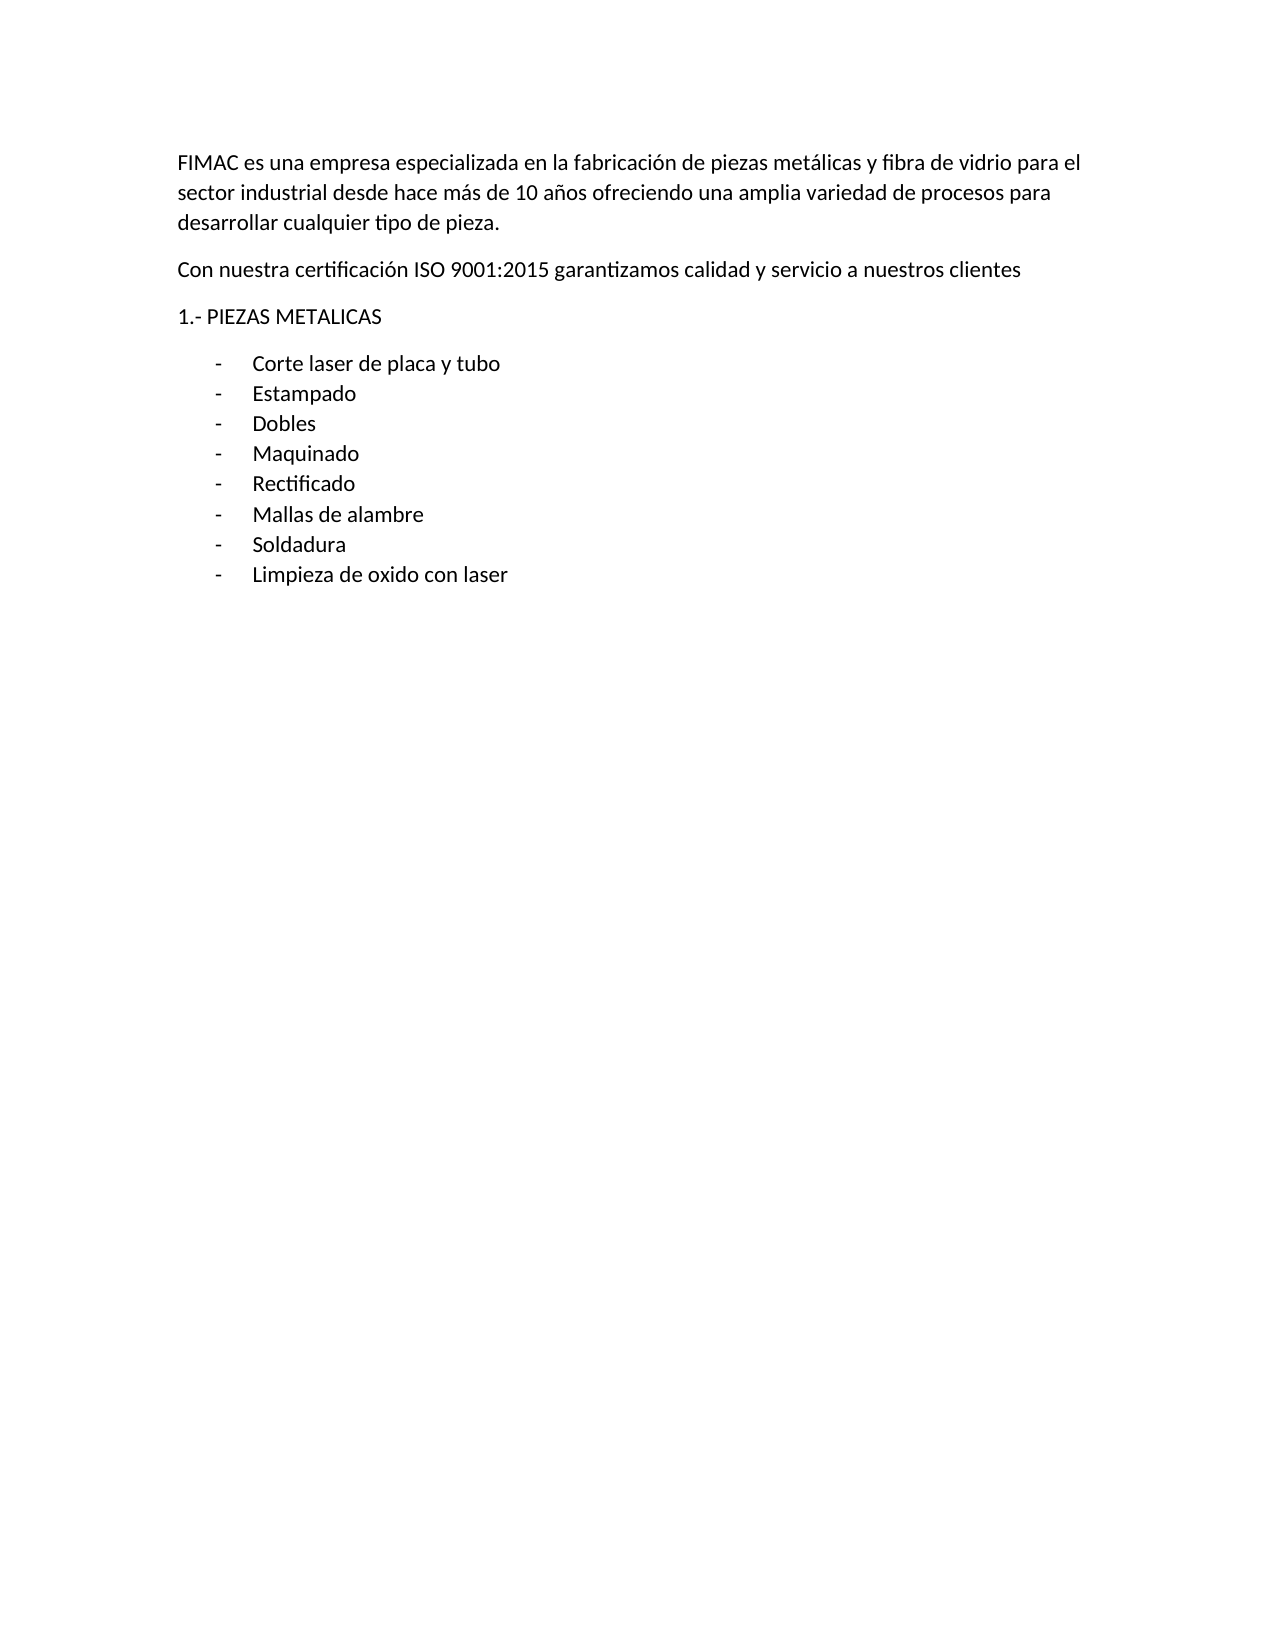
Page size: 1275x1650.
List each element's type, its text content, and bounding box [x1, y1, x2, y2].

list Estampado [215, 379, 1098, 407]
list Soldadura [215, 530, 1098, 558]
list Mallas de alambre [215, 500, 1098, 528]
list Dobles [215, 409, 1098, 437]
list Rectificado [215, 469, 1098, 497]
text Con nuestra certificación ISO 9001:2015 garantizamos calidad y servicio a nuestros clientes [177, 255, 1098, 283]
list Limpieza de oxido con laser [215, 560, 1098, 588]
text FIMAC es una empresa especializada en la fabricación de piezas metálicas y fibra de vidrio para el sector industrial desde hace más de 10 años ofreciendo una amplia variedad de procesos para desarrollar cualquier tipo de pieza. [177, 148, 1098, 236]
list Corte laser de placa y tubo [215, 349, 1098, 377]
list Maquinado [215, 439, 1098, 467]
text 1.- PIEZAS METALICAS [177, 302, 1098, 330]
